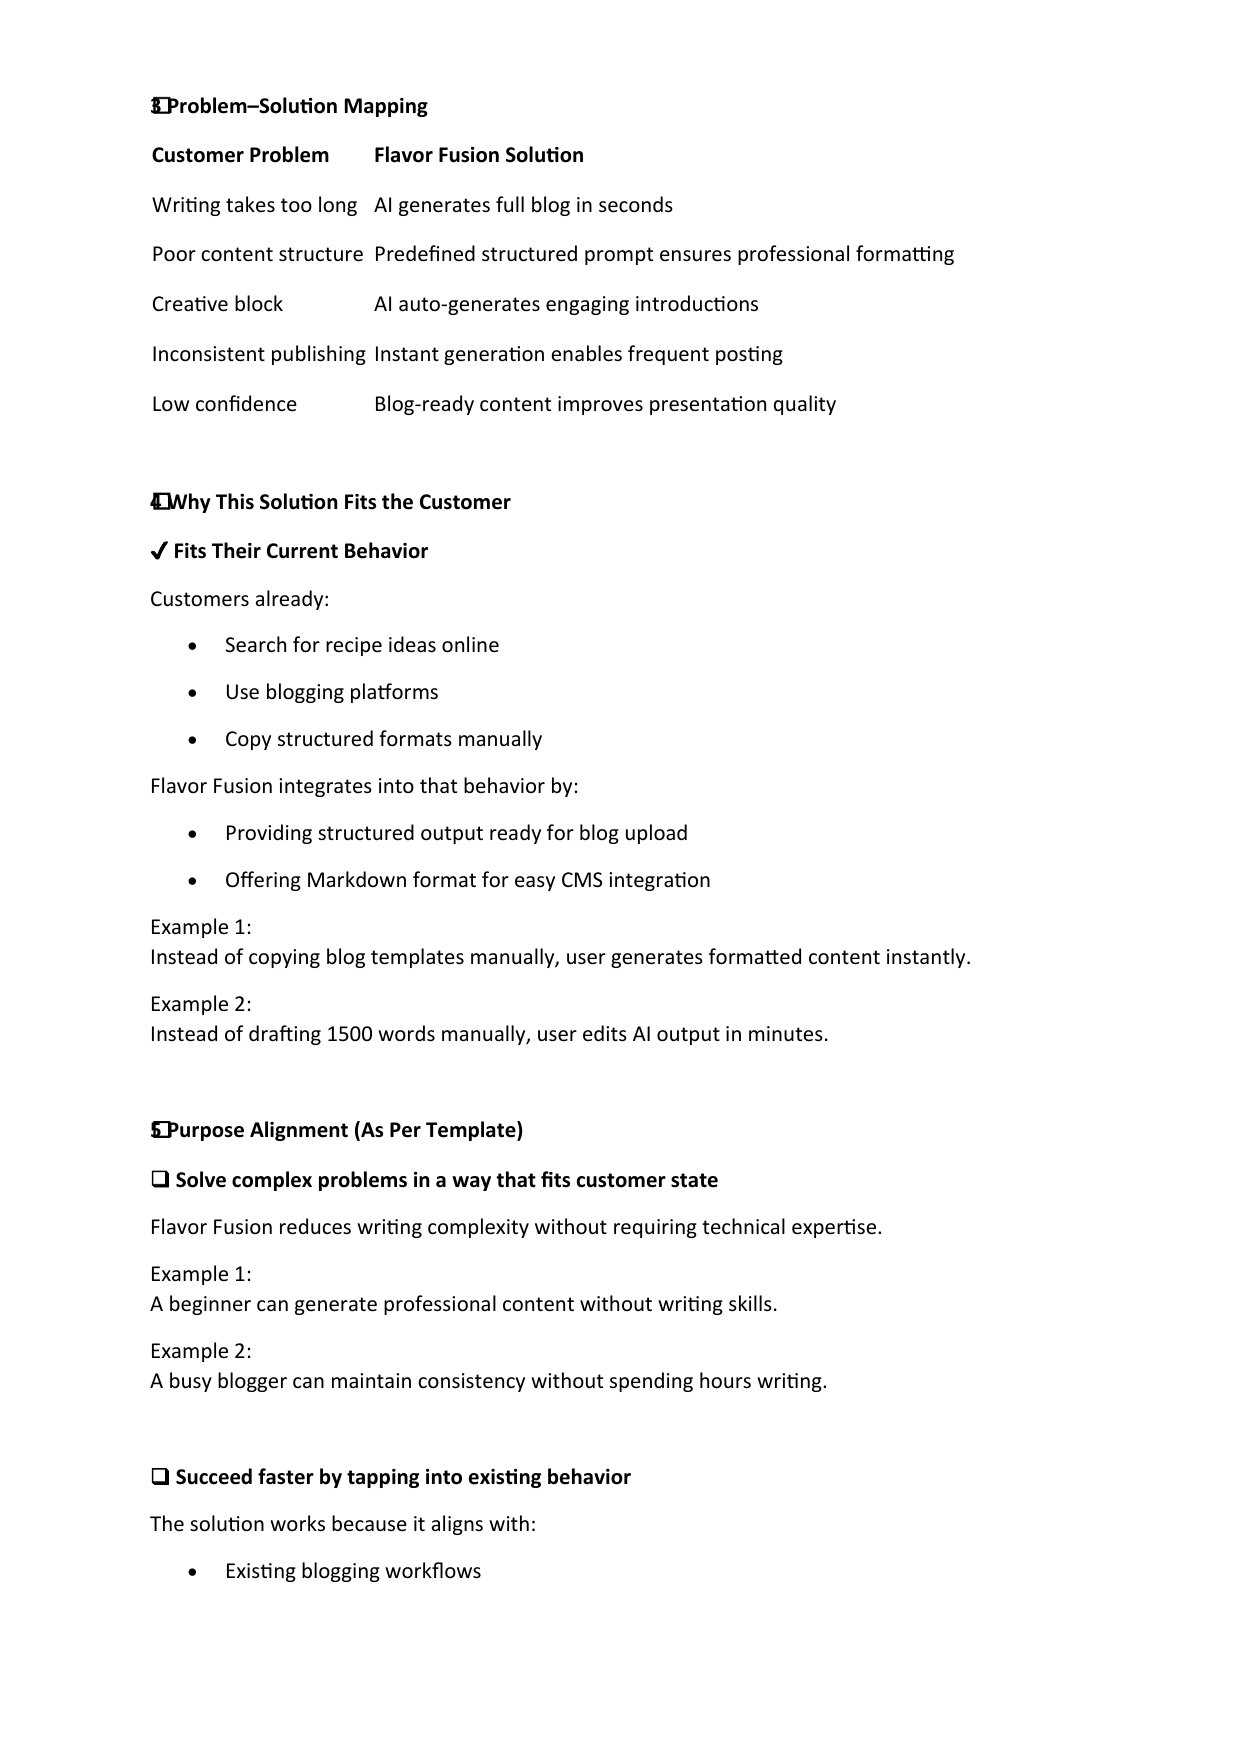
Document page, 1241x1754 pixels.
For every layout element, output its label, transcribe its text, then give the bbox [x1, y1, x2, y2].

list Offering Markdown format for easy CMS integration [187, 865, 1090, 893]
text 5️⃣ Purpose Alignment (As Per Template) [150, 1113, 1090, 1143]
text The solution works because it aligns with: [150, 1509, 1090, 1537]
text Example 1: A beginner can generate professional content without writing skills. [150, 1259, 1090, 1317]
table_cell Predefined structured prompt ensures professional formatting [373, 238, 963, 288]
table_cell Instant generation enables frequent posting [373, 338, 963, 388]
table_cell Inconsistent publishing [150, 338, 372, 388]
list Search for recipe ideas online [187, 631, 1090, 658]
table_cell Writing takes too long [150, 188, 372, 238]
table_cell Creative block [150, 288, 372, 338]
text Example 1: Instead of copying blog templates manually, user generates formatted content instantly. [150, 912, 1090, 970]
list Use blogging platforms [187, 677, 1090, 705]
list Existing blogging workflows [187, 1556, 1090, 1584]
text Example 2: A busy blogger can maintain consistency without spending hours writing. [150, 1336, 1090, 1394]
text Example 2: Instead of drafting 1500 words manually, user edits AI output in minutes. [150, 989, 1090, 1047]
text Flavor Fusion integrates into that behavior by: [150, 771, 1090, 799]
table_cell Low confidence [150, 388, 372, 438]
table_cell Poor content structure [150, 238, 372, 288]
table_cell Blog-ready content improves presentation quality [373, 388, 963, 438]
list Providing structured output ready for blog upload [187, 818, 1090, 846]
table_cell AI generates full blog in seconds [373, 188, 963, 238]
text Flavor Fusion reduces writing complexity without requiring technical expertise. [150, 1212, 1090, 1240]
text Customers already: [150, 584, 1090, 612]
text ❑ Succeed faster by tapping into existing behavior [150, 1460, 1090, 1490]
text 3️⃣ Problem–Solution Mapping [150, 89, 1090, 119]
table_header Customer Problem [150, 138, 372, 188]
text ✔ Fits Their Current Behavior [150, 534, 1090, 564]
text ❑ Solve complex problems in a way that fits customer state [150, 1162, 1090, 1193]
text 4️⃣ Why This Solution Fits the Customer [150, 484, 1090, 515]
table_cell AI auto-generates engaging introductions [373, 288, 963, 338]
table_header Flavor Fusion Solution [373, 138, 963, 188]
list Copy structured formats manually [187, 724, 1090, 752]
